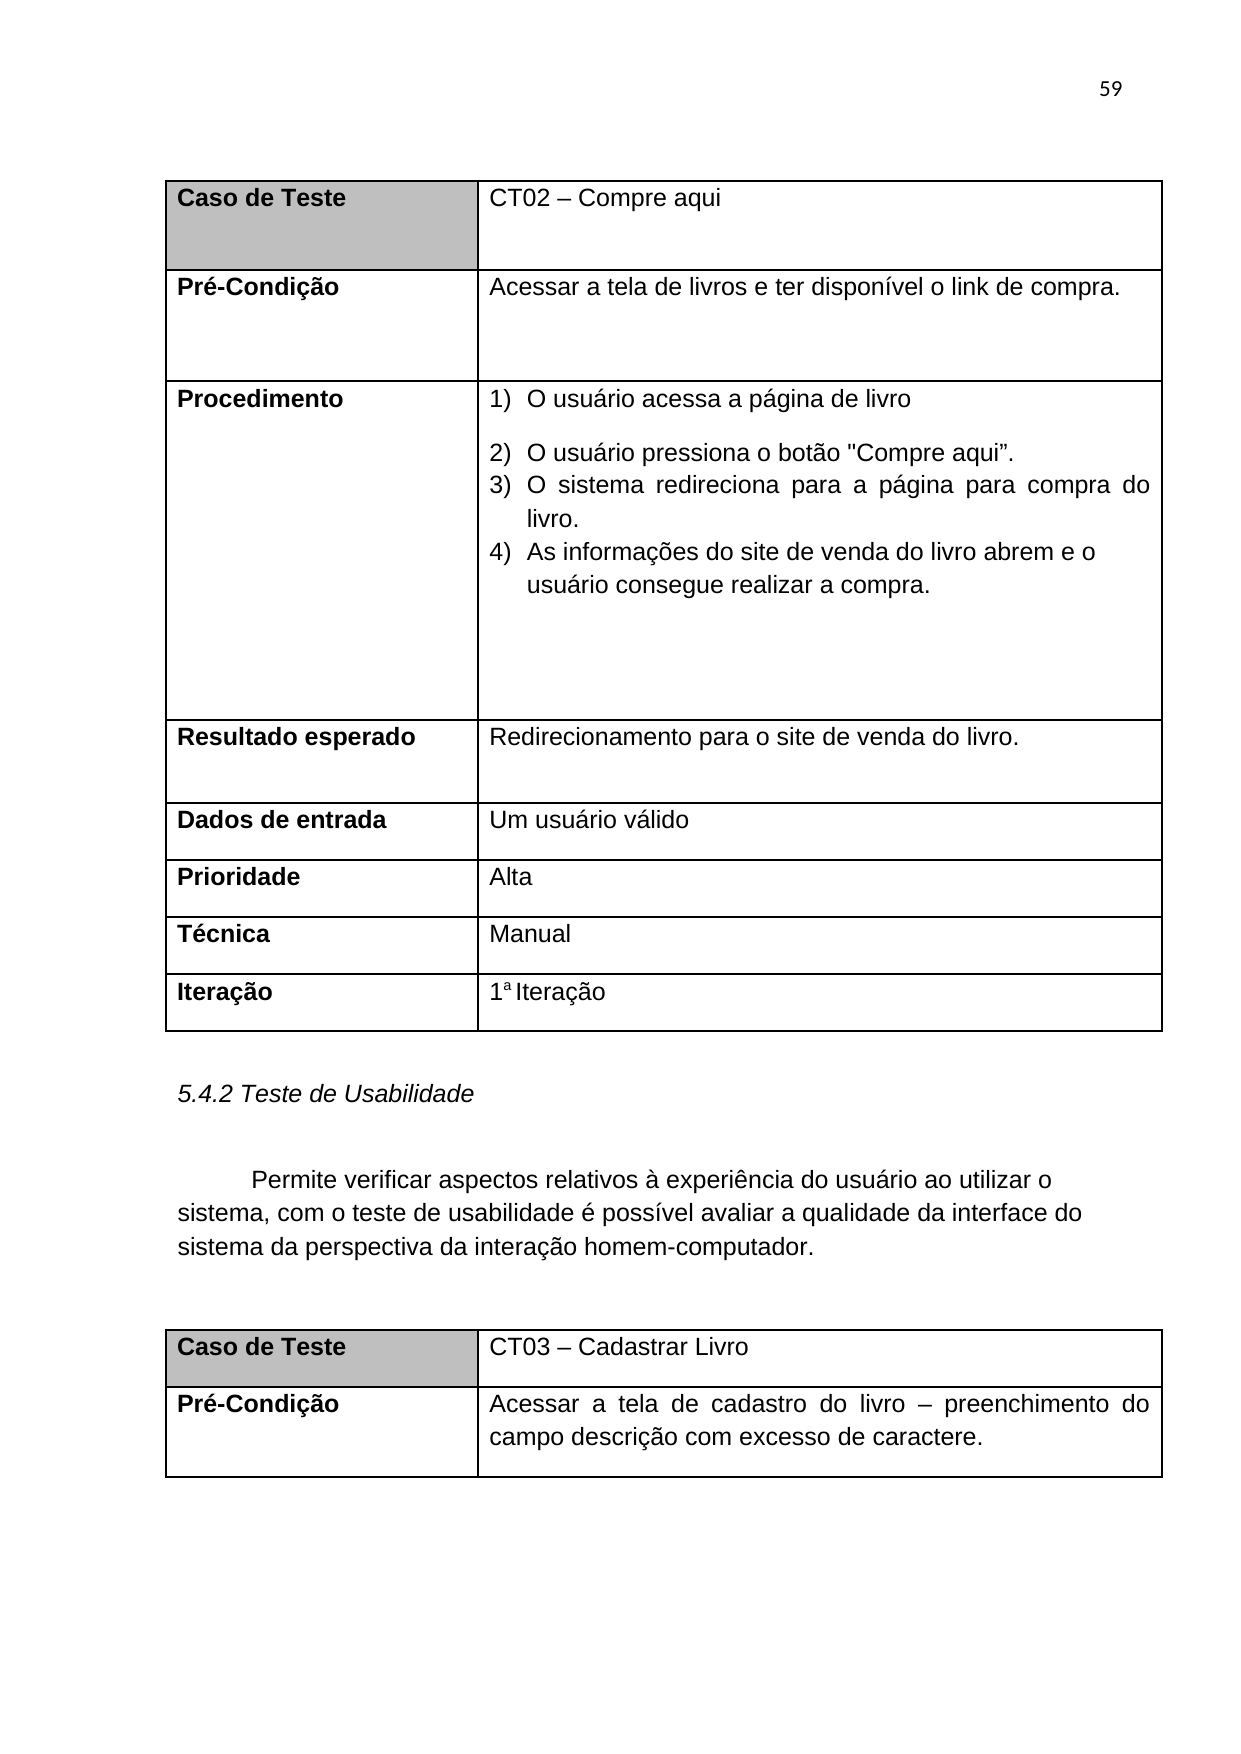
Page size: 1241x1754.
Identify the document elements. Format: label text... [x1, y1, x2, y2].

table_cell Manual [479, 918, 1161, 973]
table_cell Técnica [167, 918, 477, 973]
subtitle 5.4.2 Teste de Usabilidade [177, 1079, 1122, 1108]
table_cell Prioridade [167, 861, 477, 916]
table_cell Pré-Condição [167, 271, 477, 380]
table_header Caso de Teste [167, 1331, 477, 1386]
table_cell Iteração [167, 975, 477, 1030]
table_cell Redirecionamento para o site de venda do livro. [479, 721, 1161, 802]
table_header Caso de Teste [167, 182, 477, 269]
table_header CT03 – Cadastrar Livro [479, 1331, 1161, 1386]
table_cell Acessar a tela de livros e ter disponível o link de compra. [479, 271, 1161, 380]
text Permite verificar aspectos relativos à experiência do usuário ao utilizar o sistema, com o teste de usabilidade é possível avaliar a qualidade da interface do sistema da perspectiva da interação homem-computador. [177, 1165, 1122, 1260]
table_cell Alta [479, 861, 1161, 916]
table_cell Dados de entrada [167, 804, 477, 859]
table_cell 1a Iteração [479, 975, 1161, 1030]
table_header CT02 – Compre aqui [479, 182, 1161, 269]
table_cell Pré-Condição [167, 1388, 477, 1476]
table_cell Resultado esperado [167, 721, 477, 802]
table_cell Um usuário válido [479, 804, 1161, 859]
table_cell O usuário acessa a página de livro O usuário pressiona o botão "Compre aqui”. O sistema redireciona para a página para compra do livro. As informações do site de venda do livro abrem e o usuário consegue realizar a compra. [479, 382, 1161, 718]
table_cell Procedimento [167, 382, 477, 718]
table_cell Acessar a tela de cadastro do livro – preenchimento do campo descrição com excesso de caractere. [479, 1388, 1161, 1476]
